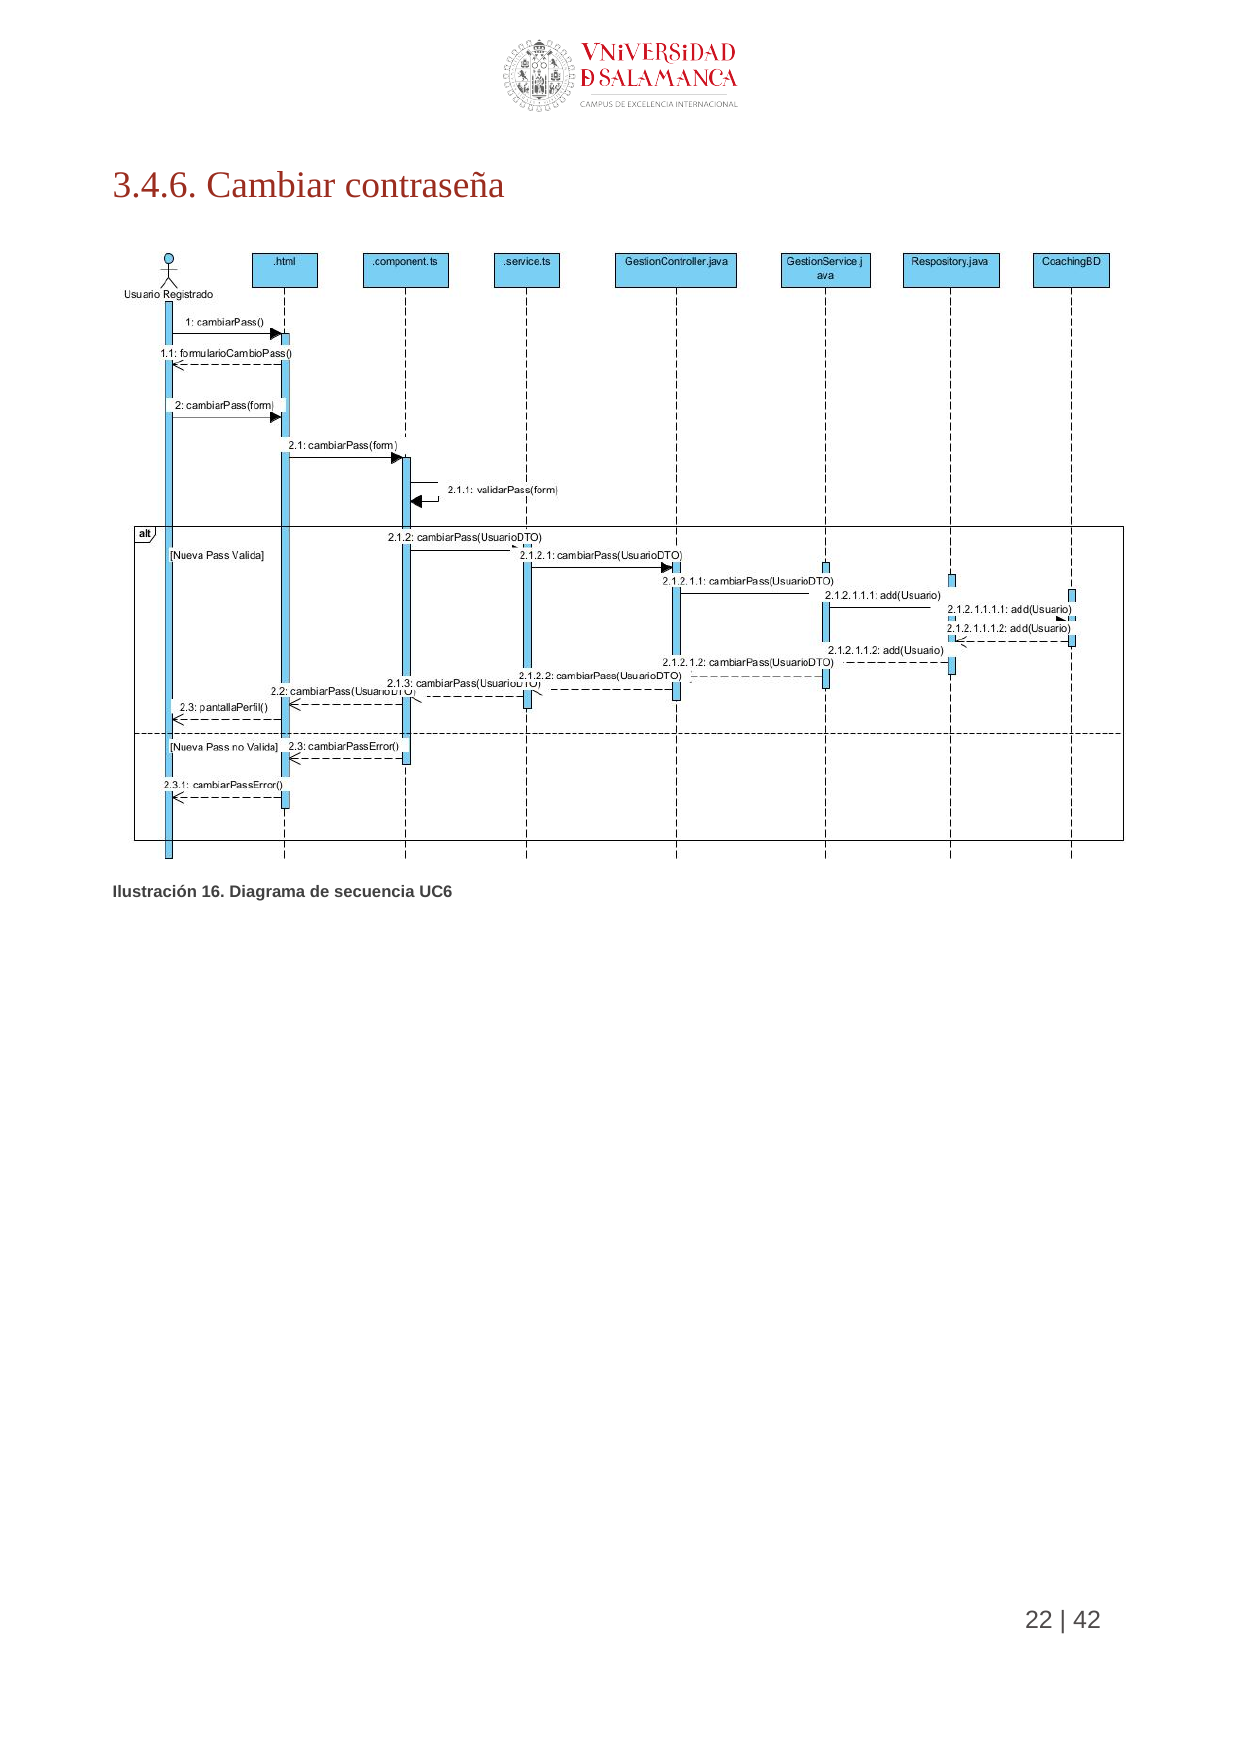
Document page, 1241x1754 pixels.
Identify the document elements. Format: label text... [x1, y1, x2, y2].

subtitle 3.4.6. Cambiar contraseña [112, 162, 1128, 206]
picture [112, 251, 1126, 862]
picture [499, 36, 742, 116]
